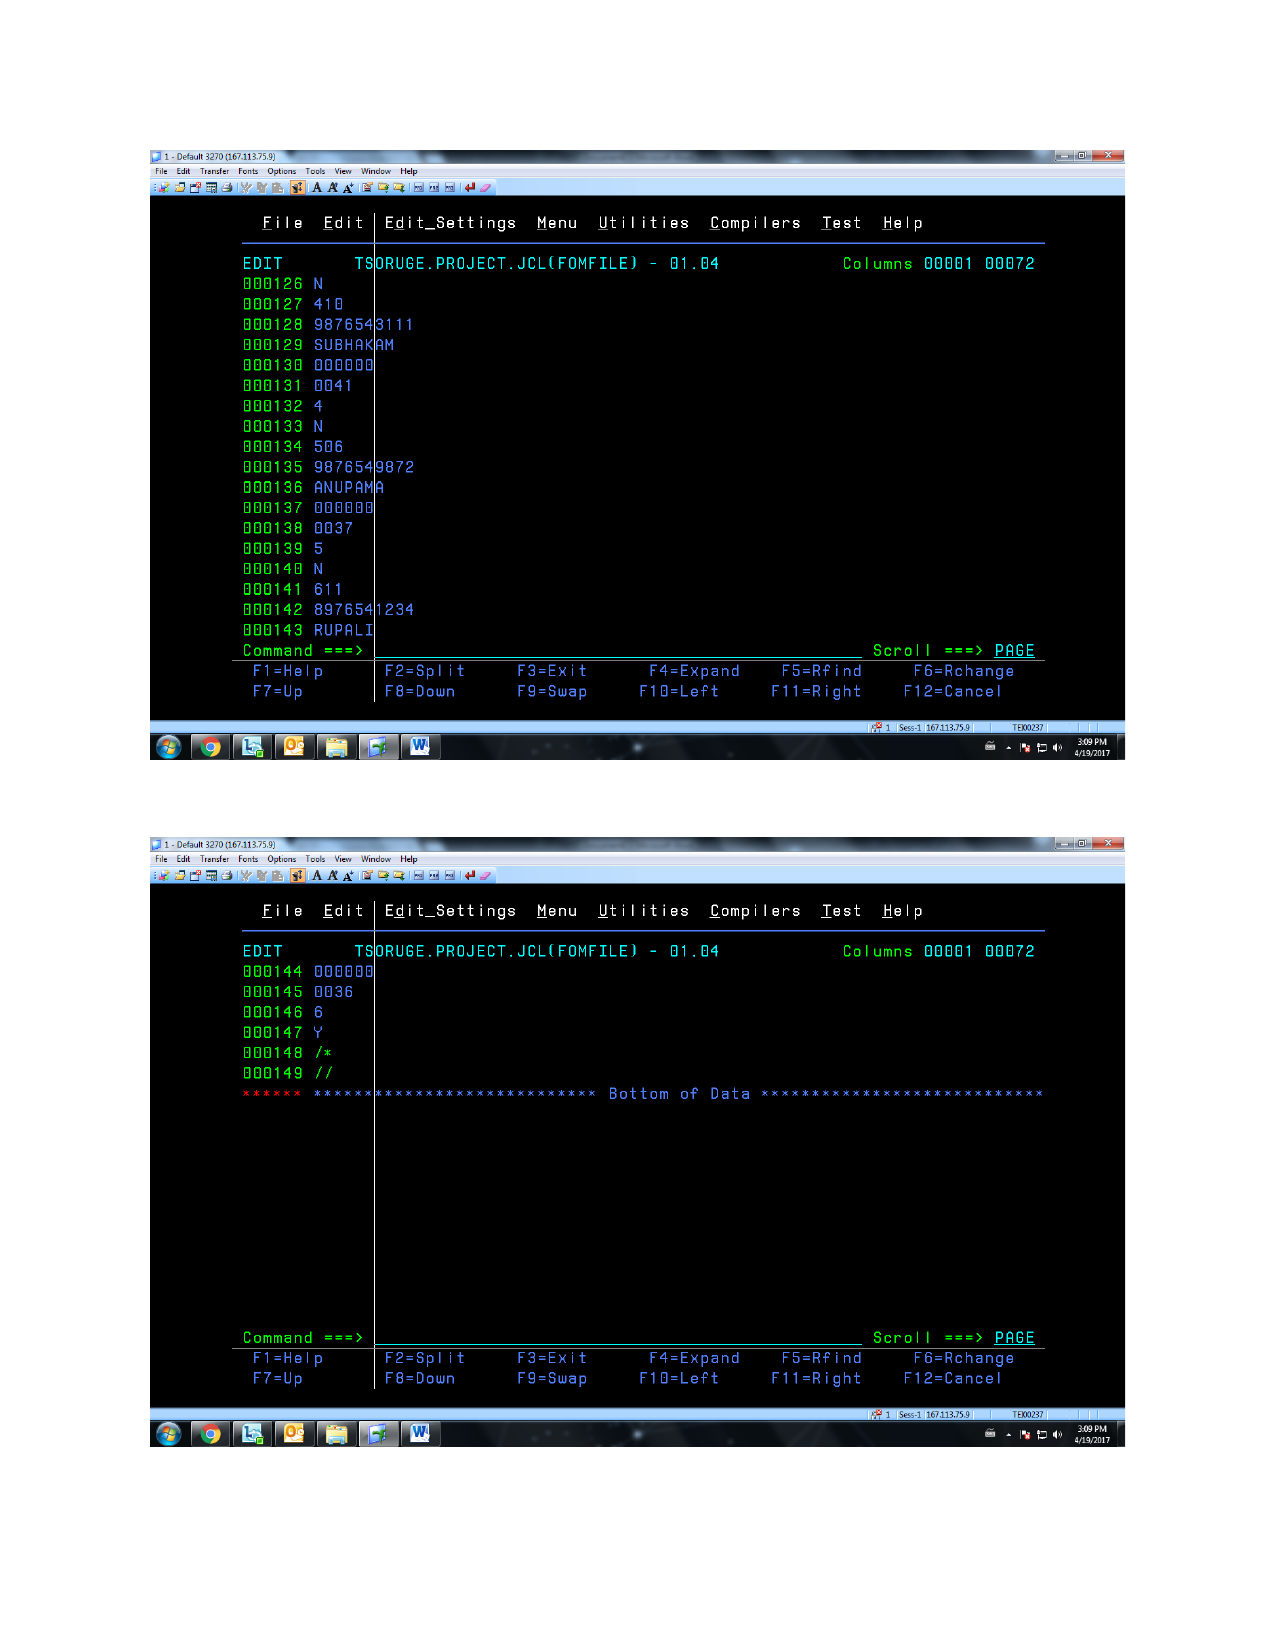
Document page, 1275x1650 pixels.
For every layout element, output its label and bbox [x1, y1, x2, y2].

picture [150, 837, 1125, 1447]
picture [150, 150, 1125, 760]
